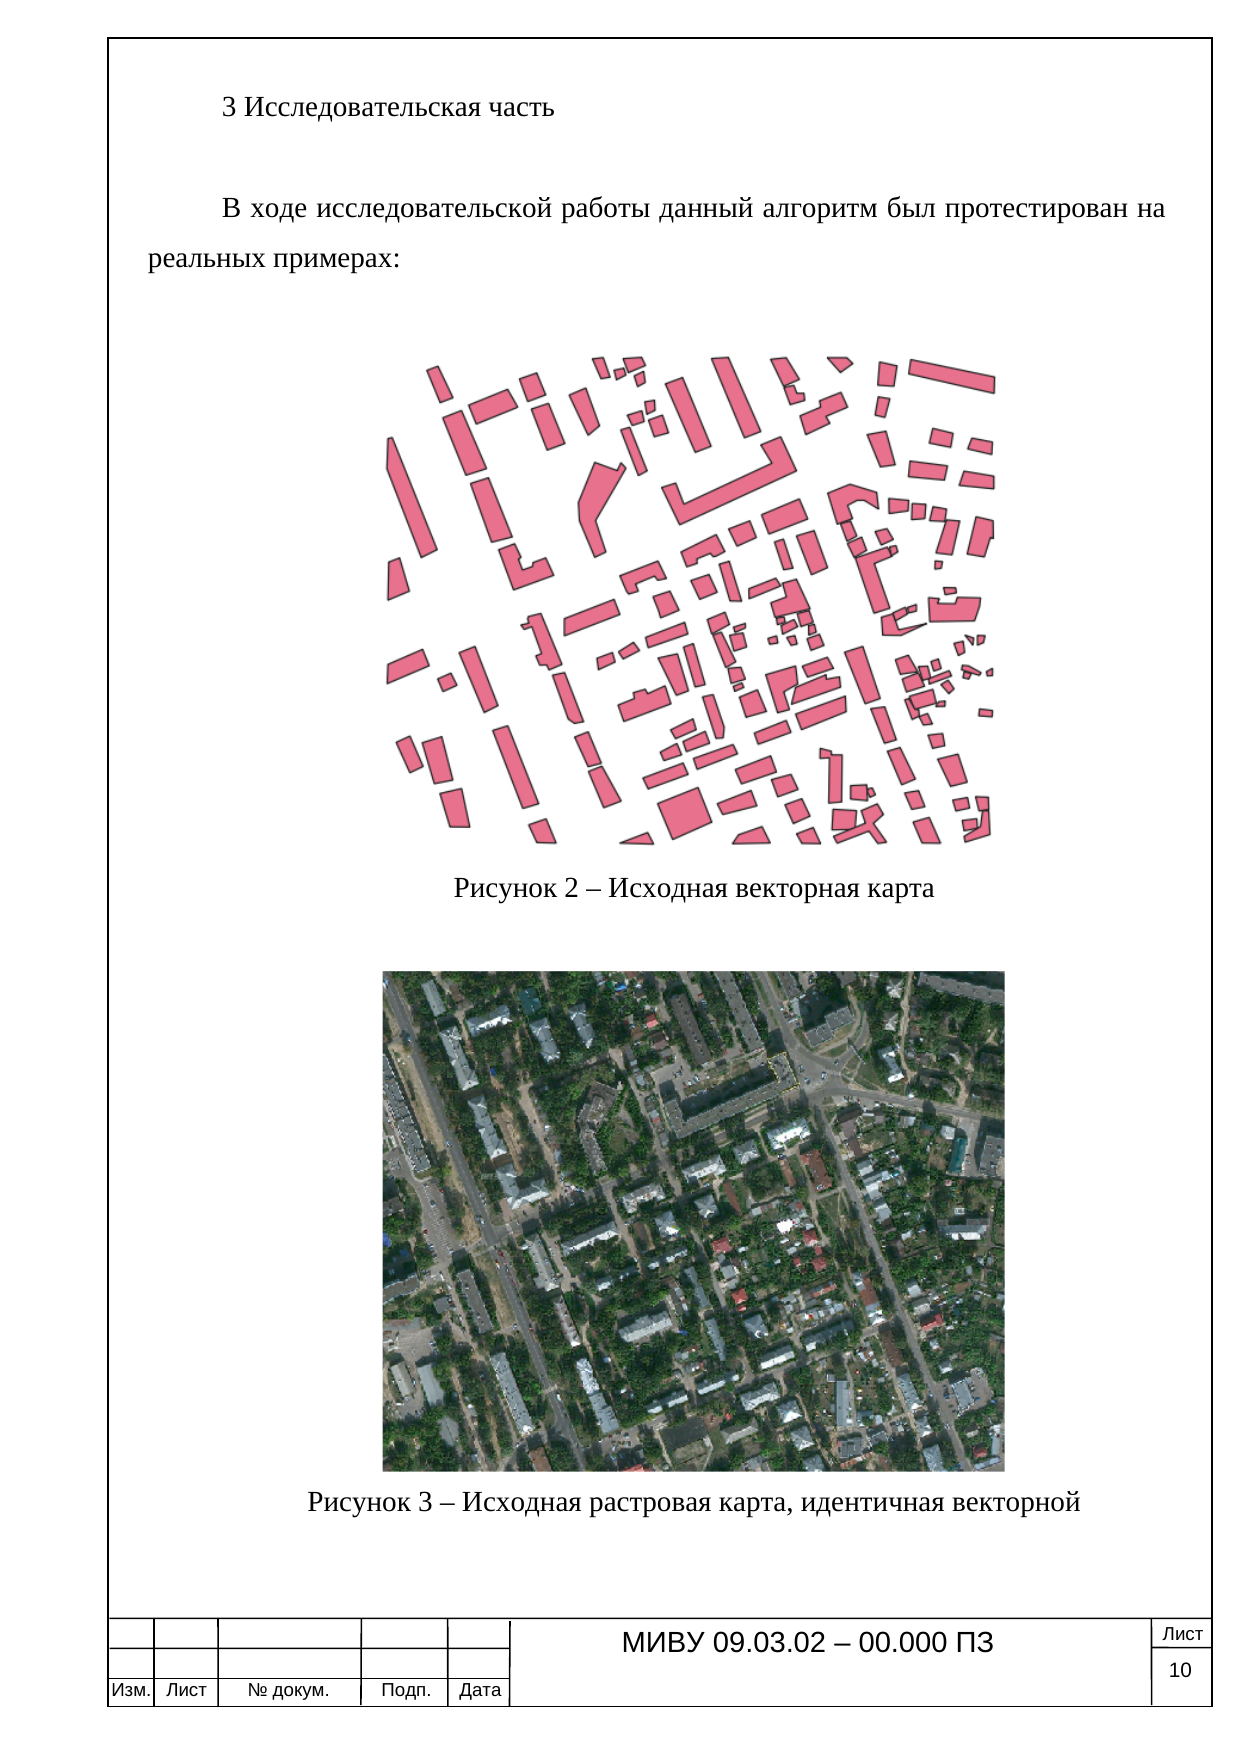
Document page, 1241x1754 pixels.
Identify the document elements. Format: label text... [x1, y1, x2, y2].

text Рисунок 2 – Исходная векторная карта [148, 871, 1166, 904]
picture [382, 971, 1006, 1473]
text Рисунок 3 – Исходная растровая карта, идентичная векторной [148, 1484, 1166, 1518]
text В ходе исследовательской работы данный алгоритм был протестирован на реальных примерах: [148, 190, 1167, 274]
subtitle 3 Исследовательская часть [148, 89, 1167, 123]
picture [364, 340, 1024, 859]
